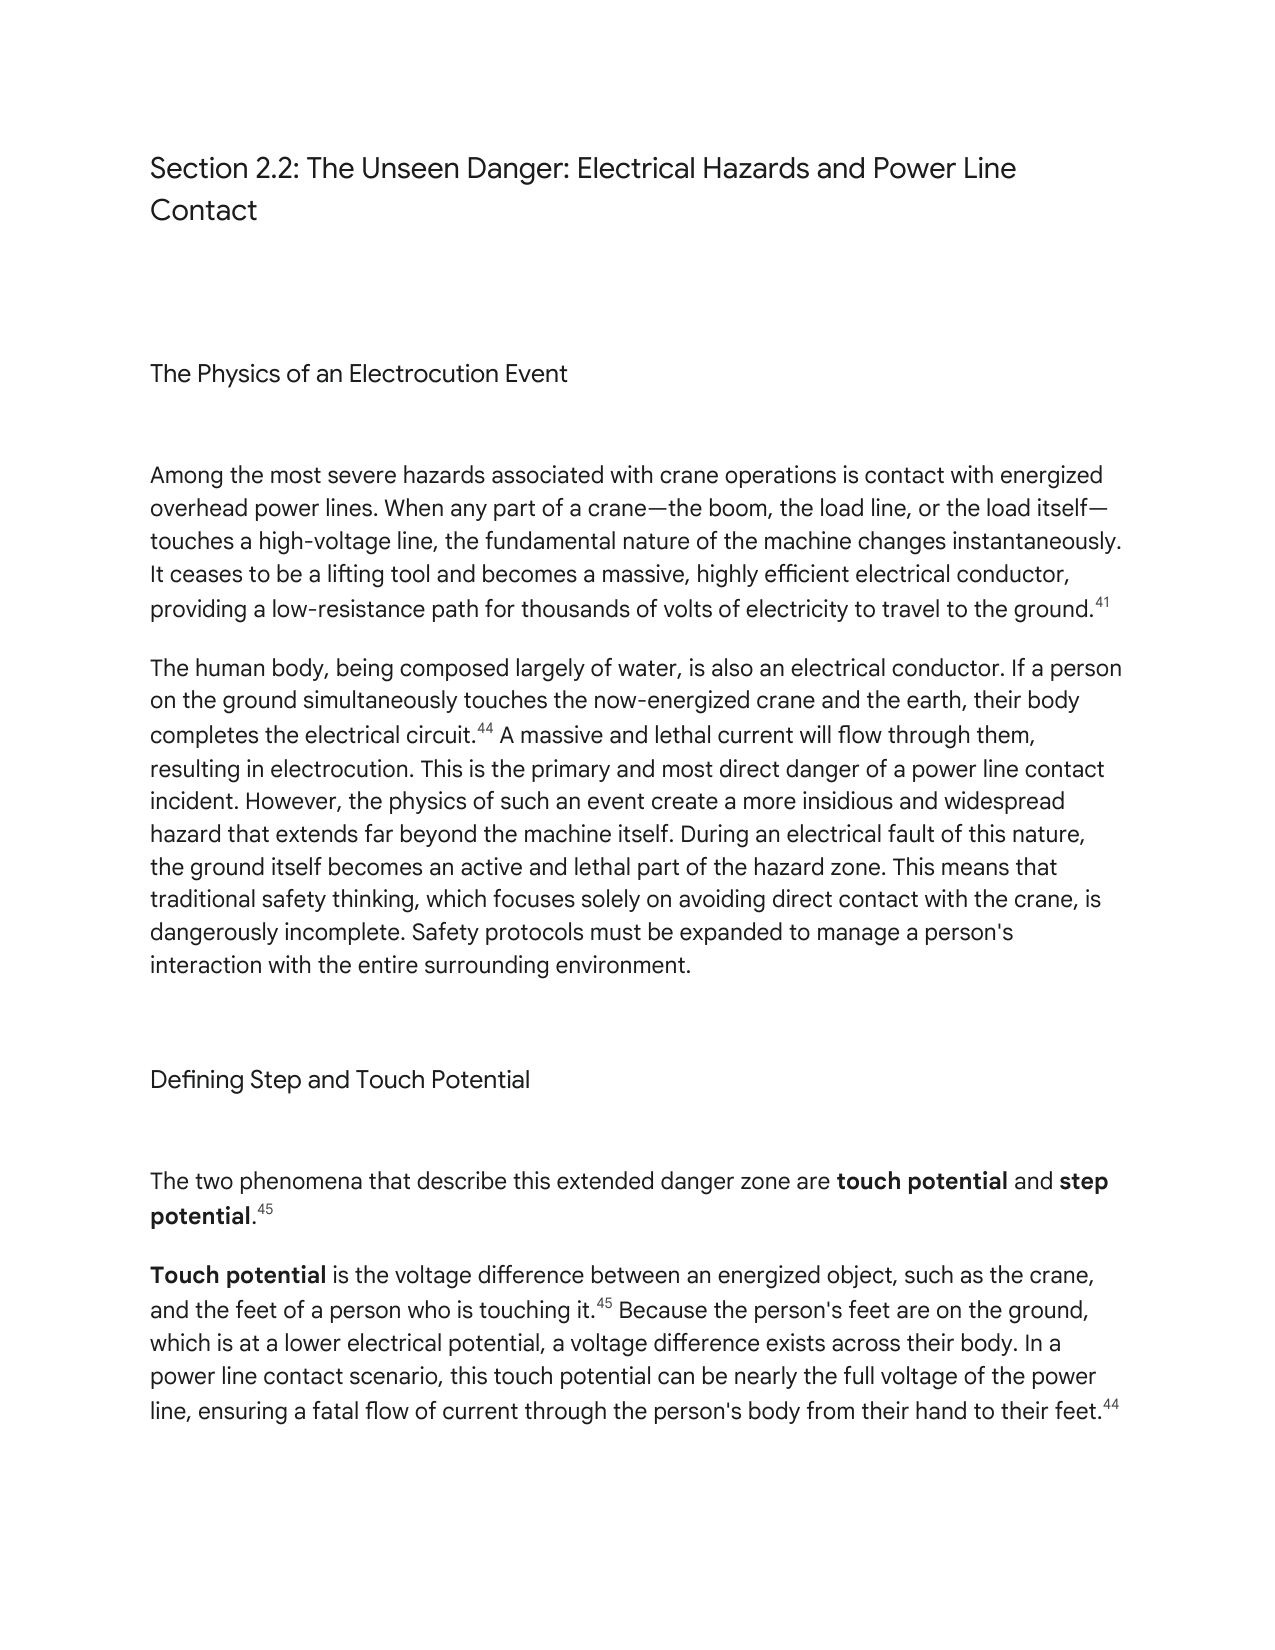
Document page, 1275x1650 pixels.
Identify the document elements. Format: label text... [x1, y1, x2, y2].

text The human body, being composed largely of water, is also an electrical conductor. If a person on the ground simultaneously touches the now-energized crane and the earth, their body completes the electrical circuit.44 A massive and lethal current will flow through them, resulting in electrocution. This is the primary and most direct danger of a power line contact incident. However, the physics of such an event create a more insidious and widespread hazard that extends far beyond the machine itself. During an electrical fault of this nature, the ground itself becomes an active and lethal part of the hazard zone. This means that traditional safety thinking, which focuses solely on avoiding direct contact with the crane, is dangerously incomplete. Safety protocols must be expanded to manage a person's interaction with the entire surrounding environment. [150, 654, 1125, 980]
subtitle Defining Step and Touch Potential [150, 1064, 1125, 1095]
subtitle The Physics of an Electrocution Event [150, 358, 1125, 390]
subtitle Section 2.2: The Unseen Danger: Electrical Hazards and Power Line Contact [150, 150, 1125, 228]
text The two phenomena that describe this extended danger zone are touch potential and step potential.45 [150, 1167, 1125, 1232]
text Among the most severe hazards associated with crane operations is contact with energized overhead power lines. When any part of a crane—the boom, the load line, or the load itself—touches a high-voltage line, the fundamental nature of the machine changes instantaneously. It ceases to be a lifting tool and becomes a massive, highly efficient electrical conductor, providing a low-resistance path for thousands of volts of electricity to travel to the ground.41 [150, 462, 1125, 624]
text Touch potential is the voltage difference between an energized object, such as the crane, and the feet of a person who is touching it.45 Because the person's feet are on the ground, which is at a lower electrical potential, a voltage difference exists across their body. In a power line contact scenario, this touch potential can be nearly the full voltage of the power line, ensuring a fatal flow of current through the person's body from their hand to their feet.44 [150, 1261, 1125, 1427]
